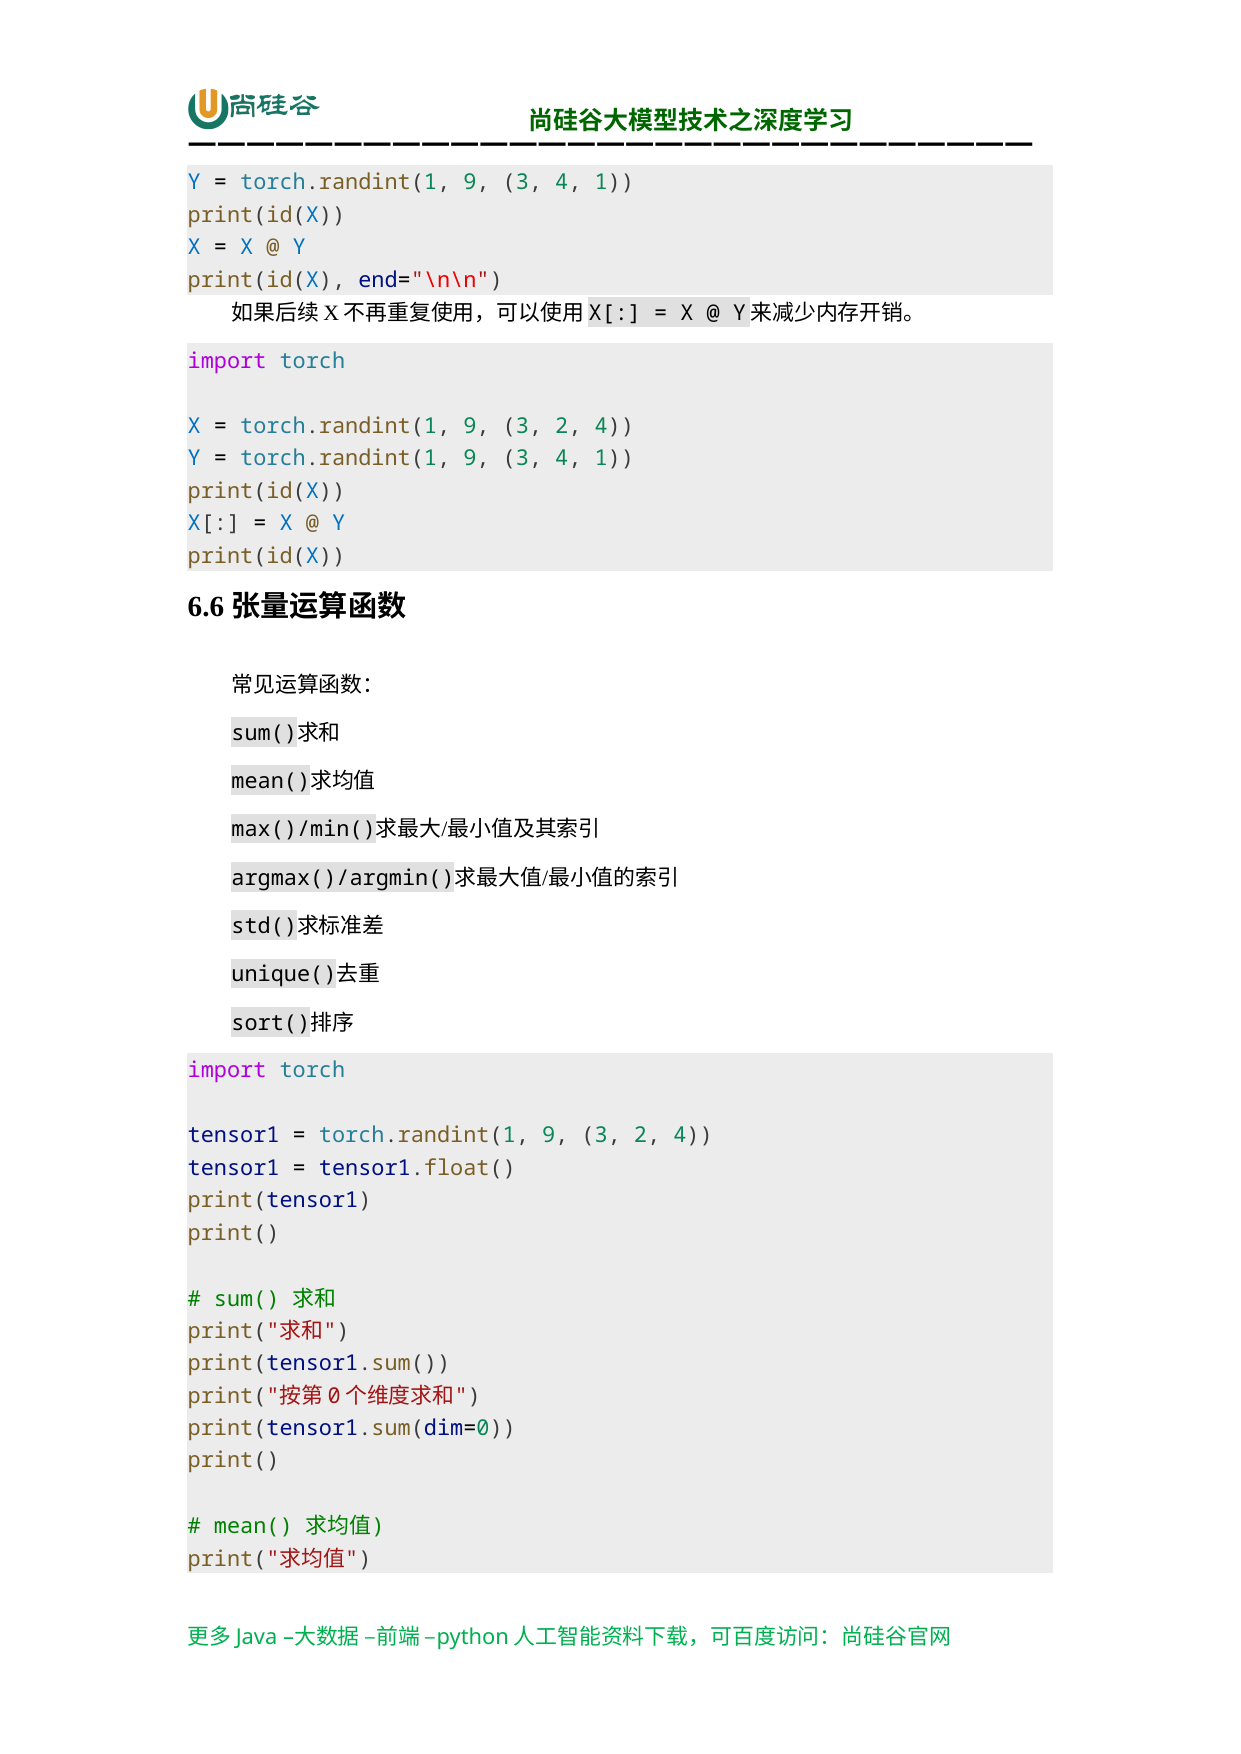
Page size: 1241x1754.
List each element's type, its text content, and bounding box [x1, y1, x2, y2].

text print(id(X)) [187, 473, 1053, 506]
text print(tensor1) [187, 1183, 1053, 1215]
text X = X @ Y [187, 230, 1053, 262]
text Y = torch.randint(1, 9, (3, 4, 1)) [187, 441, 1053, 473]
text print() [187, 1443, 1053, 1475]
text print(tensor1.sum()) [187, 1345, 1053, 1378]
text print("按第0个维度求和") [187, 1378, 1053, 1410]
text sum()求和 [187, 714, 1053, 747]
text print("求均值") [187, 1540, 1053, 1573]
text mean()求均值 [187, 763, 1053, 795]
text # mean() 求均值) [187, 1508, 1053, 1540]
text tensor1 = torch.randint(1, 9, (3, 2, 4)) [187, 1118, 1053, 1150]
text print() [187, 1215, 1053, 1248]
text import torch [187, 1053, 1053, 1085]
text print(tensor1.sum(dim=0)) [187, 1410, 1053, 1443]
text X[:] = X @ Y [187, 506, 1053, 538]
text print(id(X)) [187, 538, 1053, 571]
text 张量运算函数 [187, 571, 1053, 636]
text sort()排序 [187, 1004, 1053, 1037]
text # sum() 求和 [187, 1280, 1053, 1313]
text X = torch.randint(1, 9, (3, 2, 4)) [187, 408, 1053, 441]
text Y = torch.randint(1, 9, (3, 4, 1)) [187, 165, 1053, 197]
text argmax()/argmin()求最大值/最小值的索引 [187, 859, 1053, 892]
text unique()去重 [187, 956, 1053, 989]
text 常见运算函数： [187, 666, 1053, 699]
text print(id(X), end="\n\n") [187, 262, 1053, 295]
text print("求和") [187, 1313, 1053, 1345]
text print(id(X)) [187, 197, 1053, 230]
text std()求标准差 [187, 908, 1053, 940]
picture [187, 88, 321, 130]
text max()/min()求最大/最小值及其索引 [187, 811, 1053, 844]
text import torch [187, 343, 1053, 376]
text 如果后续X不再重复使用，可以使用X[:] = X @ Y来减少内存开销。 [187, 295, 1053, 327]
text tensor1 = tensor1.float() [187, 1150, 1053, 1183]
